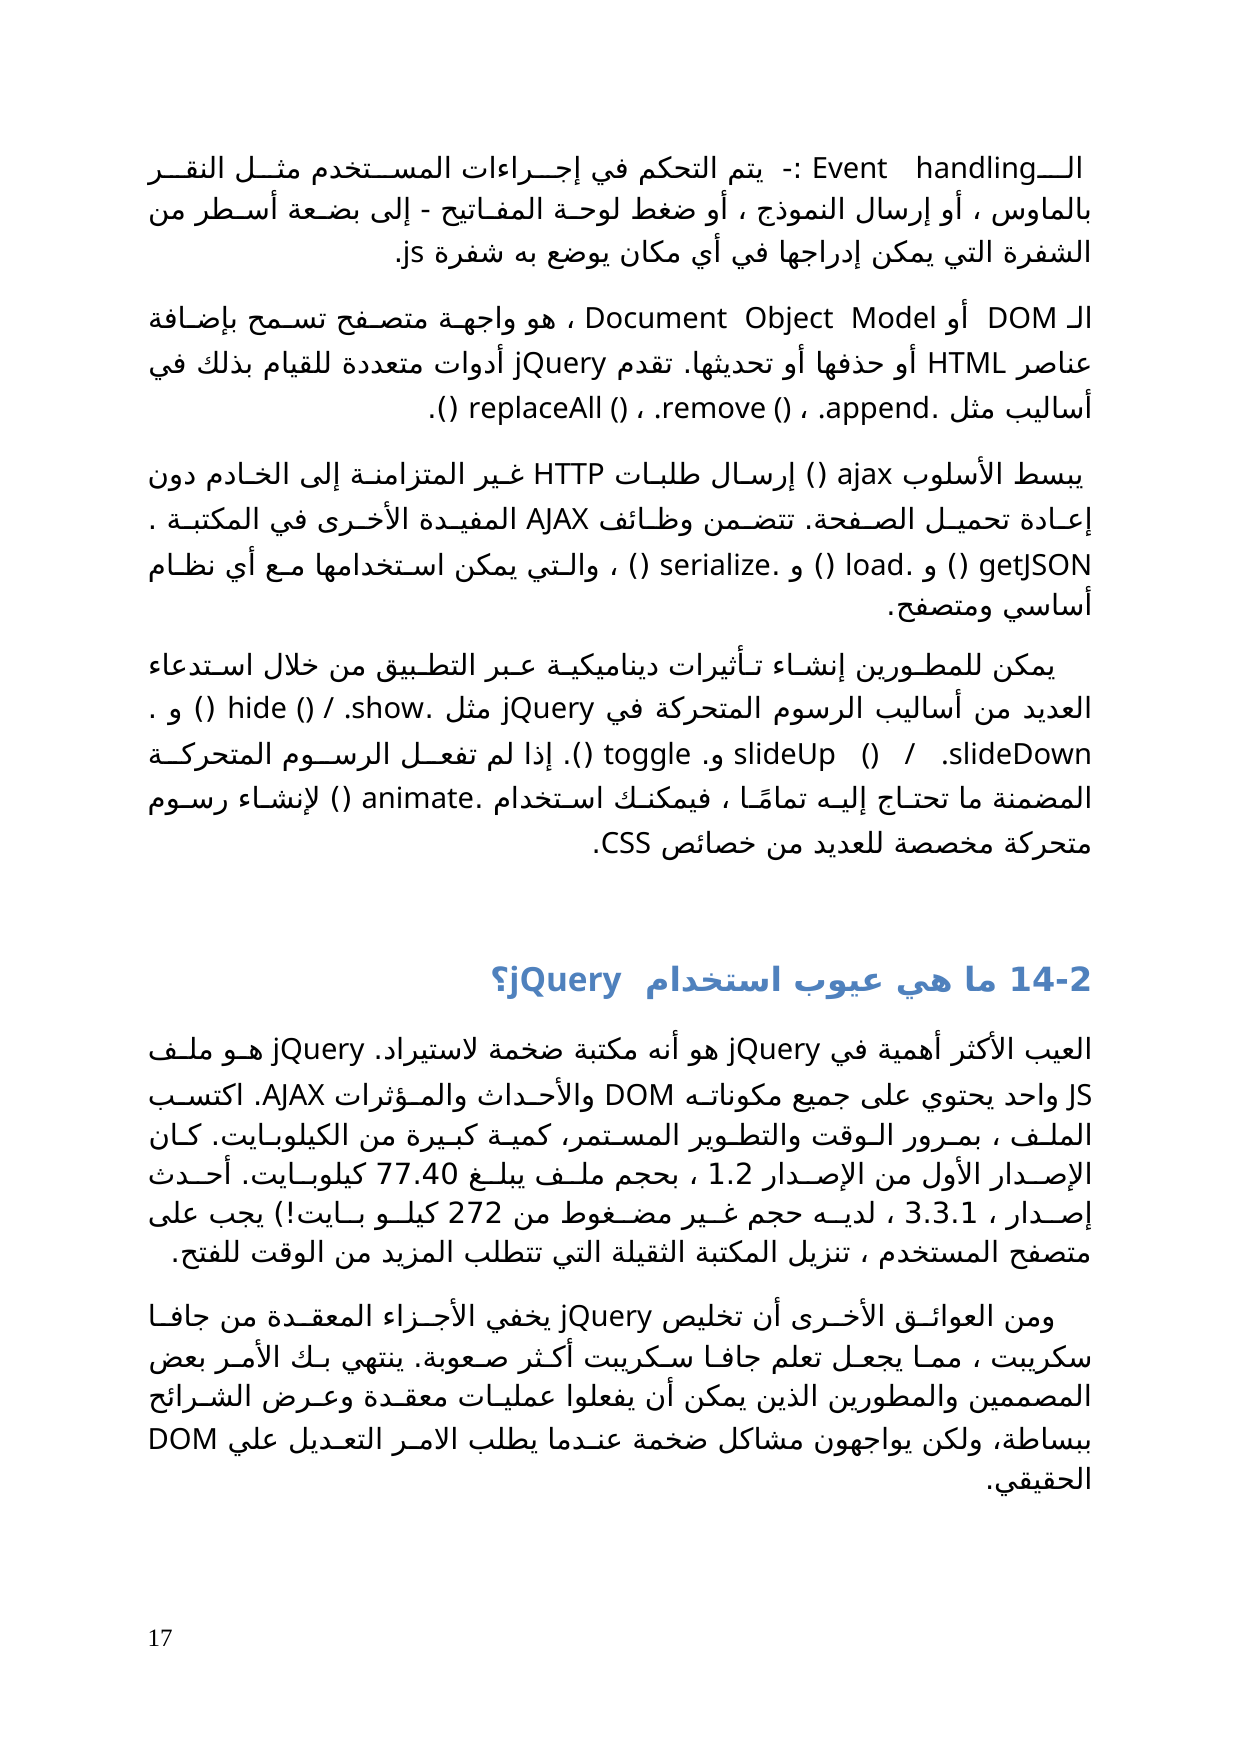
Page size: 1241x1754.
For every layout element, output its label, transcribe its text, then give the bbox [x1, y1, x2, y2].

text العيب الأكثر أهمية في jQuery هو أنه مكتبة ضخمة لاستيراد. jQuery هو ملف JS واحد يحتوي على جميع مكوناته DOM والأحداث والمؤثرات AJAX. اكتسب الملف ، بمرور الوقت والتطوير المستمر، كمية كبيرة من الكيلوبايت. كان الإصدار الأول من الإصدار 1.2 ، بحجم ملف يبلغ 77.40 كيلوبايت. أحدث إصدار ، 3.3.1 ، لديه حجم غير مضغوط من 272 كيلو بايت!) يجب على متصفح المستخدم ، تنزيل المكتبة الثقيلة التي تتطلب المزيد من الوقت للفتح. [148, 1028, 1092, 1269]
text يمكن للمطورين إنشاء تأثيرات ديناميكية عبر التطبيق من خلال استدعاء العديد من أساليب الرسوم المتحركة في jQuery مثل .hide () / .show () و .slideUp () / .slideDown و. toggle (). إذا لم تفعل الرسوم المتحركة المضمنة ما تحتاج إليه تمامًا ، فيمكنك استخدام .animate () لإنشاء رسوم متحركة مخصصة للعديد من خصائص CSS. [148, 648, 1092, 862]
text الـEvent handling :- يتم التحكم في إجراءات المستخدم مثل النقر بالماوس ، أو إرسال النموذج ، أو ضغط لوحة المفاتيح - إلى بضعة أسطر من الشفرة التي يمكن إدراجها في أي مكان يوضع به شفرة js. [148, 148, 1092, 271]
text ومن العوائق الأخرى أن تخليص jQuery يخفي الأجزاء المعقدة من جافا سكريبت ، مما يجعل تعلم جافا سكريبت أكثر صعوبة. ينتهي بك الأمر بعض المصممين والمطورين الذين يمكن أن يفعلوا عمليات معقدة وعرض الشرائح ببساطة، ولكن يواجهون مشاكل ضخمة عندما يطلب الامر التعديل علي DOM الحقيقي. [148, 1295, 1092, 1497]
text يبسط الأسلوب ajax () إرسال طلبات HTTP غير المتزامنة إلى الخادم دون إعادة تحميل الصفحة. تتضمن وظائف AJAX المفيدة الأخرى في المكتبة .getJSON () و .load () و .serialize () ، والتي يمكن استخدامها مع أي نظام أساسي ومتصفح. [148, 454, 1092, 623]
text الـ DOM أو Document Object Model ، هو واجهة متصفح تسمح بإضافة عناصر HTML أو حذفها أو تحديثها. تقدم jQuery أدوات متعددة للقيام بذلك في أساليب مثل .replaceAll () ، .remove () ، .append (). [148, 298, 1092, 427]
text 14-2 ما هي عيوب استخدام jQuery؟ [148, 955, 1092, 1001]
